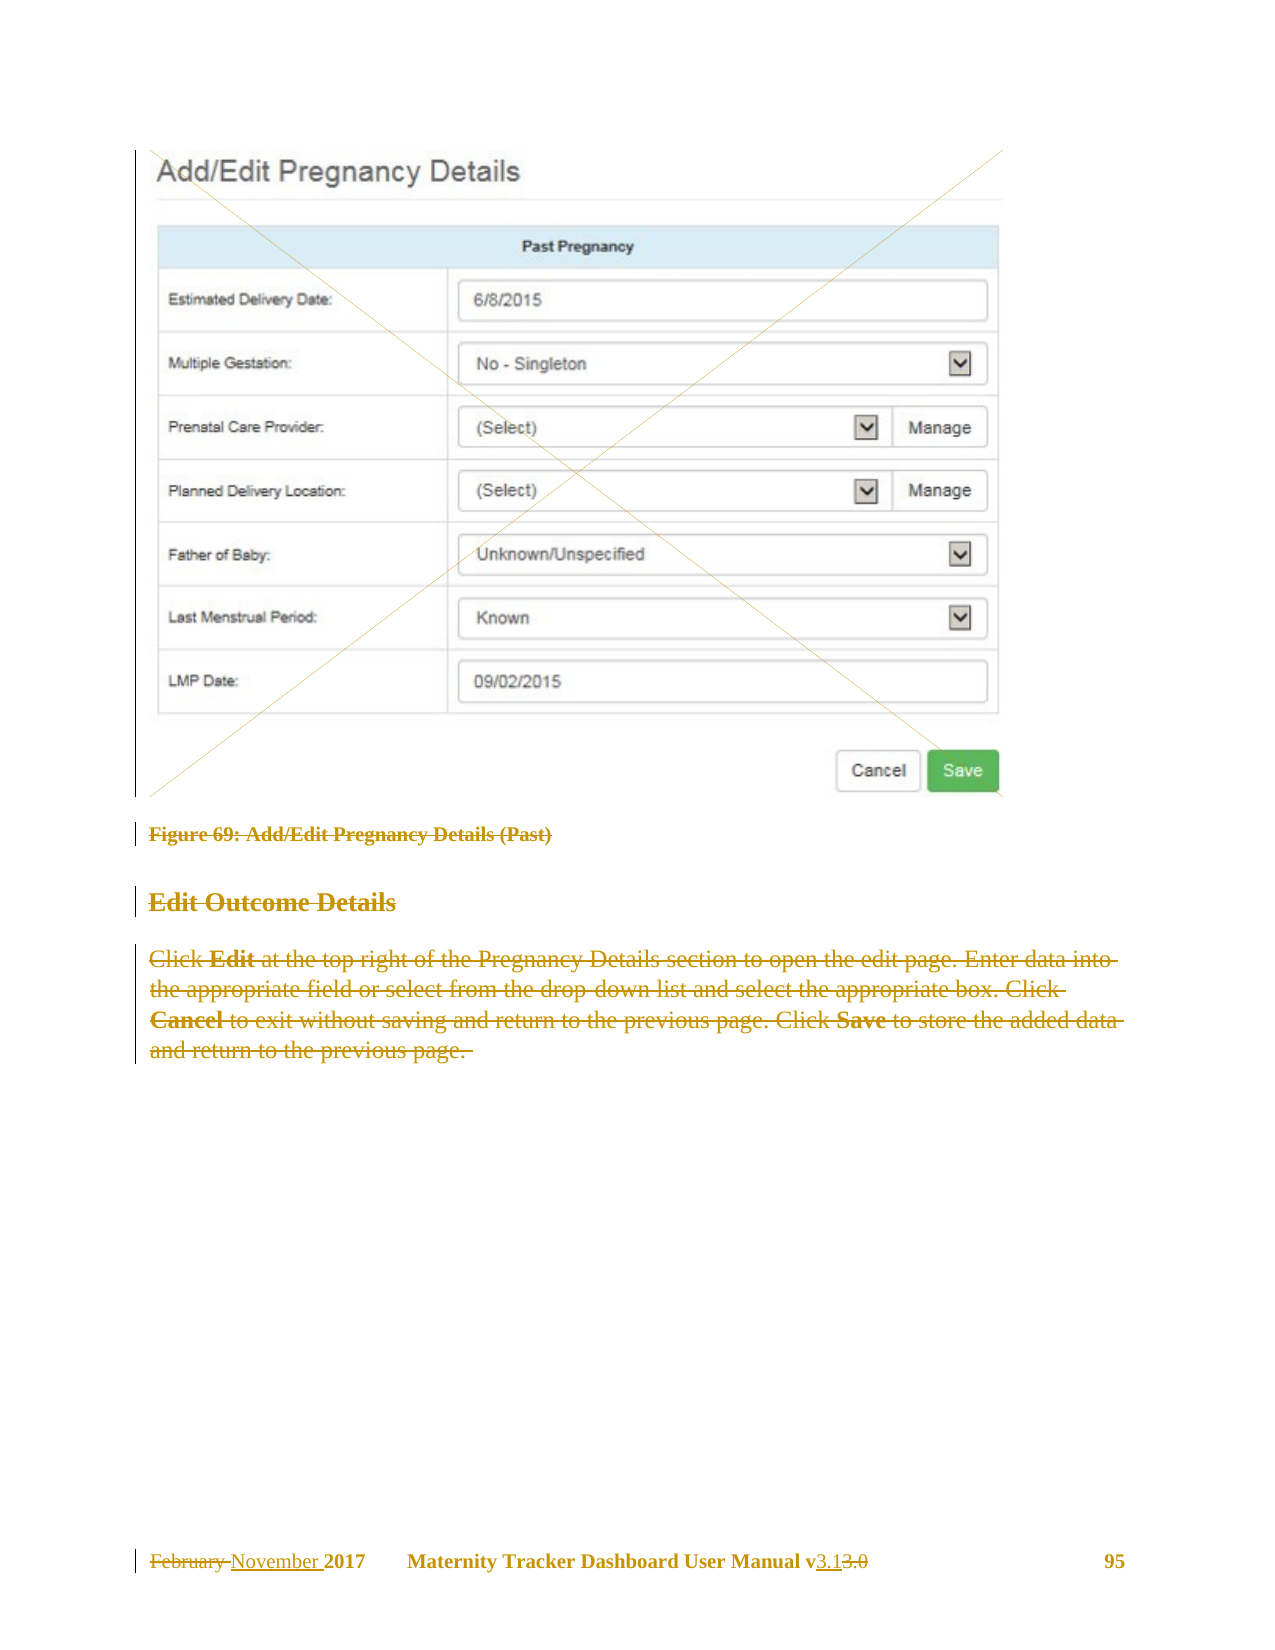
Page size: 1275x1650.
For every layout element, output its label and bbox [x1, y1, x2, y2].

picture [150, 151, 575, 795]
picture [152, 474, 1001, 797]
picture [578, 151, 1004, 796]
picture [152, 150, 1001, 472]
